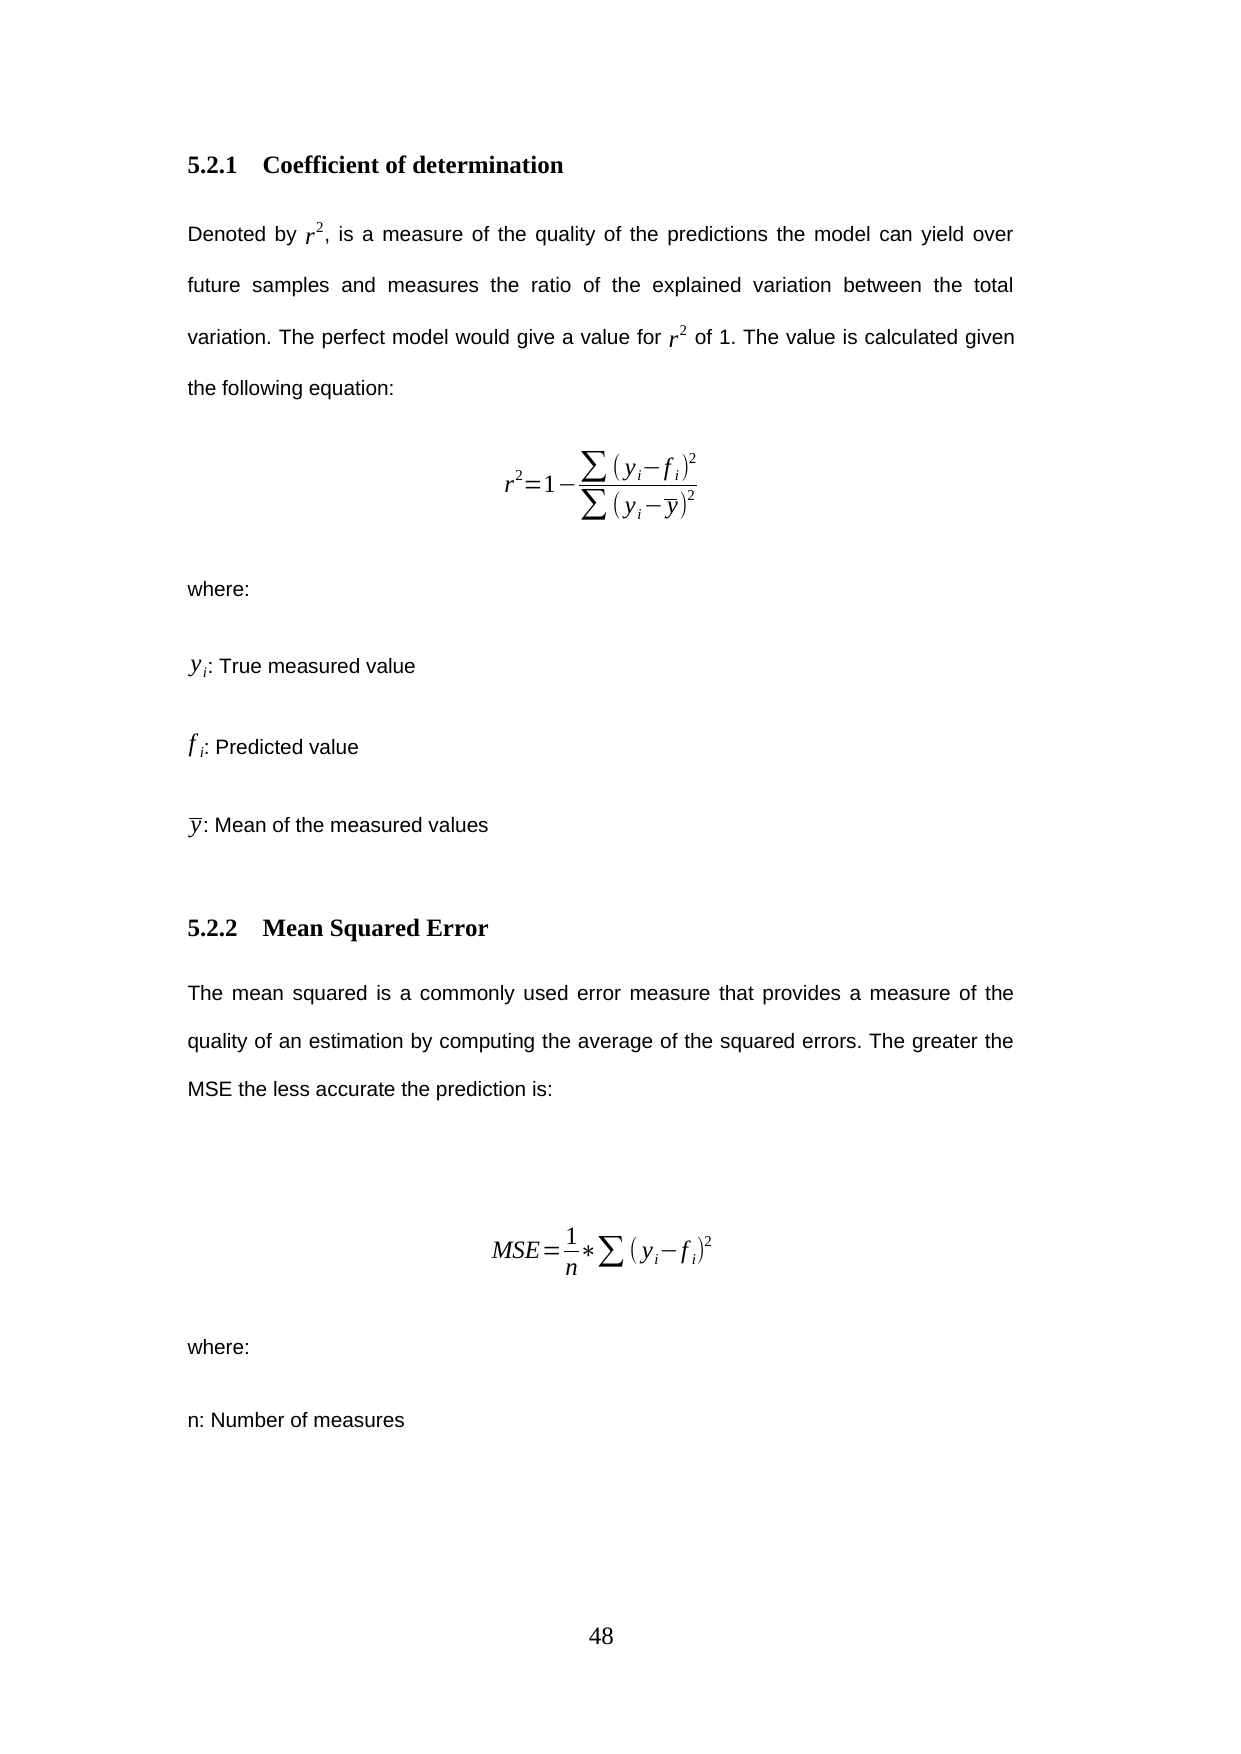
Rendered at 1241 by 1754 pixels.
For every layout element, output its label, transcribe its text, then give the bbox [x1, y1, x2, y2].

text where: [187, 1335, 1015, 1359]
text : Mean of the measured values [187, 810, 1015, 839]
subtitle Coefficient of determination [187, 150, 1015, 179]
text Denoted by , is a measure of the quality of the predictions the model can yield over future samples and measures the ratio of the explained variation between the total variation. The perfect model would give a value for of 1. The value is calculated given the following equation: [187, 218, 1015, 400]
text n: Number of measures [187, 1408, 1015, 1432]
text : True measured value [187, 649, 1015, 681]
text : Predicted value [187, 729, 1015, 761]
text The mean squared is a commonly used error measure that provides a measure of the quality of an estimation by computing the average of the squared errors. The greater the MSE the less accurate the prediction is: [187, 981, 1015, 1101]
text where: [187, 576, 1015, 600]
subtitle Mean Squared Error [187, 913, 1015, 941]
